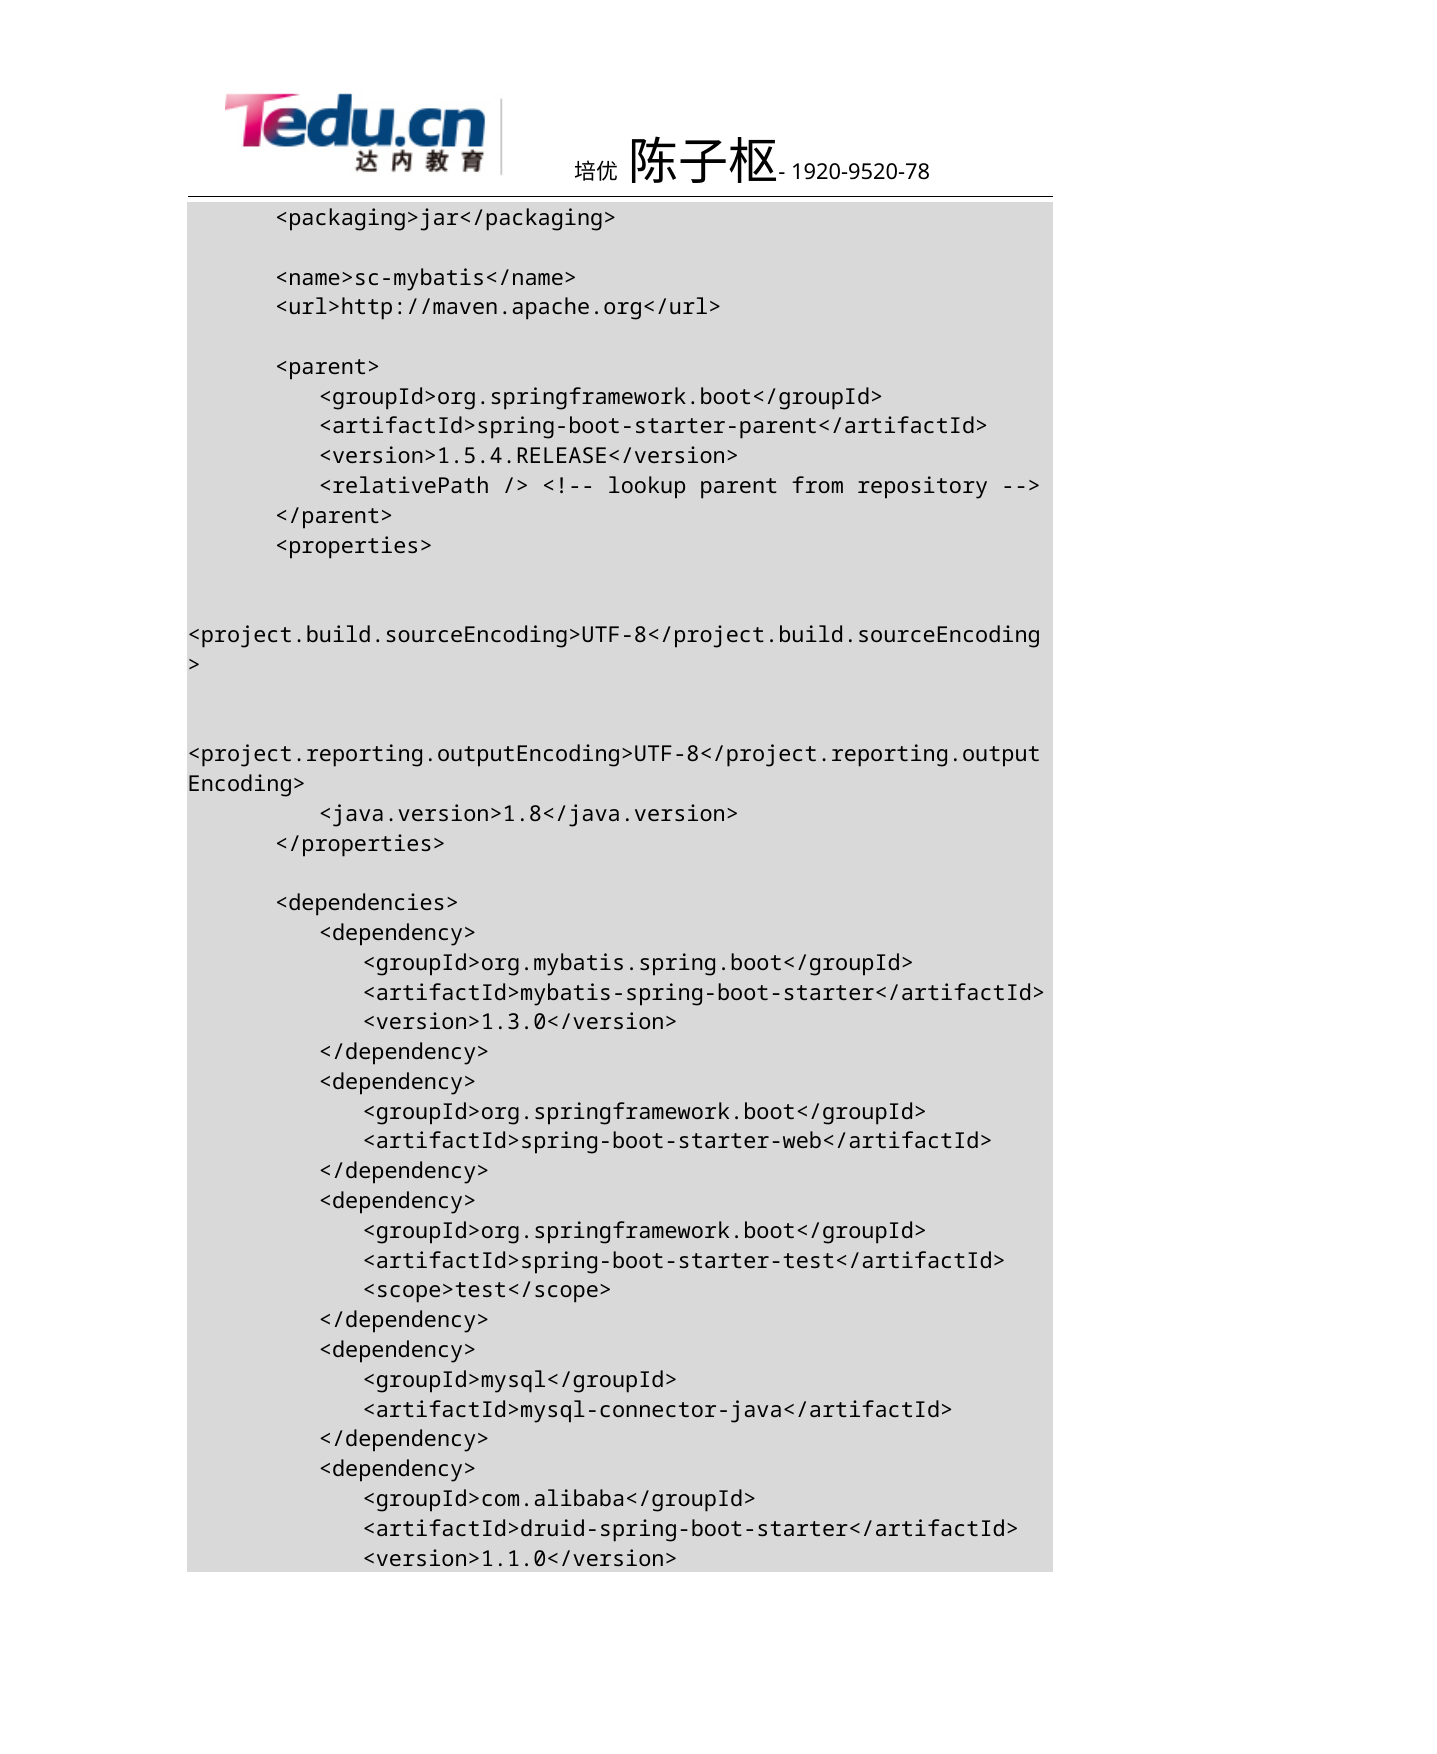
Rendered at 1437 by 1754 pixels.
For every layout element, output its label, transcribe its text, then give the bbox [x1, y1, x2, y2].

text <java.version>1.8</java.version> [187, 798, 1053, 827]
text <name>sc-mybatis</name> [187, 261, 1053, 291]
text <artifactId>mysql-connector-java</artifactId> [187, 1393, 1053, 1423]
text <dependency> [187, 917, 1053, 947]
text <packaging>jar</packaging> [187, 202, 1053, 232]
text <artifactId>spring-boot-starter-parent</artifactId> [187, 410, 1053, 440]
text </dependency> [187, 1423, 1053, 1453]
text <project.reporting.outputEncoding>UTF-8</project.reporting.outputEncoding> [187, 678, 1053, 798]
text <groupId>com.alibaba</groupId> [187, 1483, 1053, 1513]
text <groupId>org.springframework.boot</groupId> [187, 1215, 1053, 1244]
text <relativePath /> <!-- lookup parent from repository --> [187, 470, 1053, 500]
text </parent> [187, 500, 1053, 529]
text <groupId>org.springframework.boot</groupId> [187, 1096, 1053, 1125]
text </dependency> [187, 1304, 1053, 1334]
text <project.build.sourceEncoding>UTF-8</project.build.sourceEncoding> [187, 559, 1053, 678]
text <version>1.3.0</version> [187, 1006, 1053, 1036]
text <artifactId>druid-spring-boot-starter</artifactId> [187, 1513, 1053, 1542]
text <dependencies> [187, 887, 1053, 917]
text <dependency> [187, 1453, 1053, 1483]
text <scope>test</scope> [187, 1274, 1053, 1304]
text <artifactId>mybatis-spring-boot-starter</artifactId> [187, 976, 1053, 1006]
text <groupId>mysql</groupId> [187, 1364, 1053, 1393]
text </dependency> [187, 1155, 1053, 1185]
text <dependency> [187, 1185, 1053, 1215]
text </dependency> [187, 1036, 1053, 1066]
text </properties> [187, 827, 1053, 857]
text <groupId>org.springframework.boot</groupId> [187, 381, 1053, 410]
text <url>http://maven.apache.org</url> [187, 291, 1053, 321]
text <artifactId>spring-boot-starter-test</artifactId> [187, 1244, 1053, 1274]
text <parent> [187, 351, 1053, 381]
text <artifactId>spring-boot-starter-web</artifactId> [187, 1125, 1053, 1155]
text <dependency> [187, 1066, 1053, 1096]
text <version>1.1.0</version> [187, 1542, 1053, 1572]
text <dependency> [187, 1334, 1053, 1364]
text <properties> [187, 529, 1053, 559]
text <groupId>org.mybatis.spring.boot</groupId> [187, 947, 1053, 976]
picture [225, 88, 507, 180]
text <version>1.5.4.RELEASE</version> [187, 440, 1053, 470]
